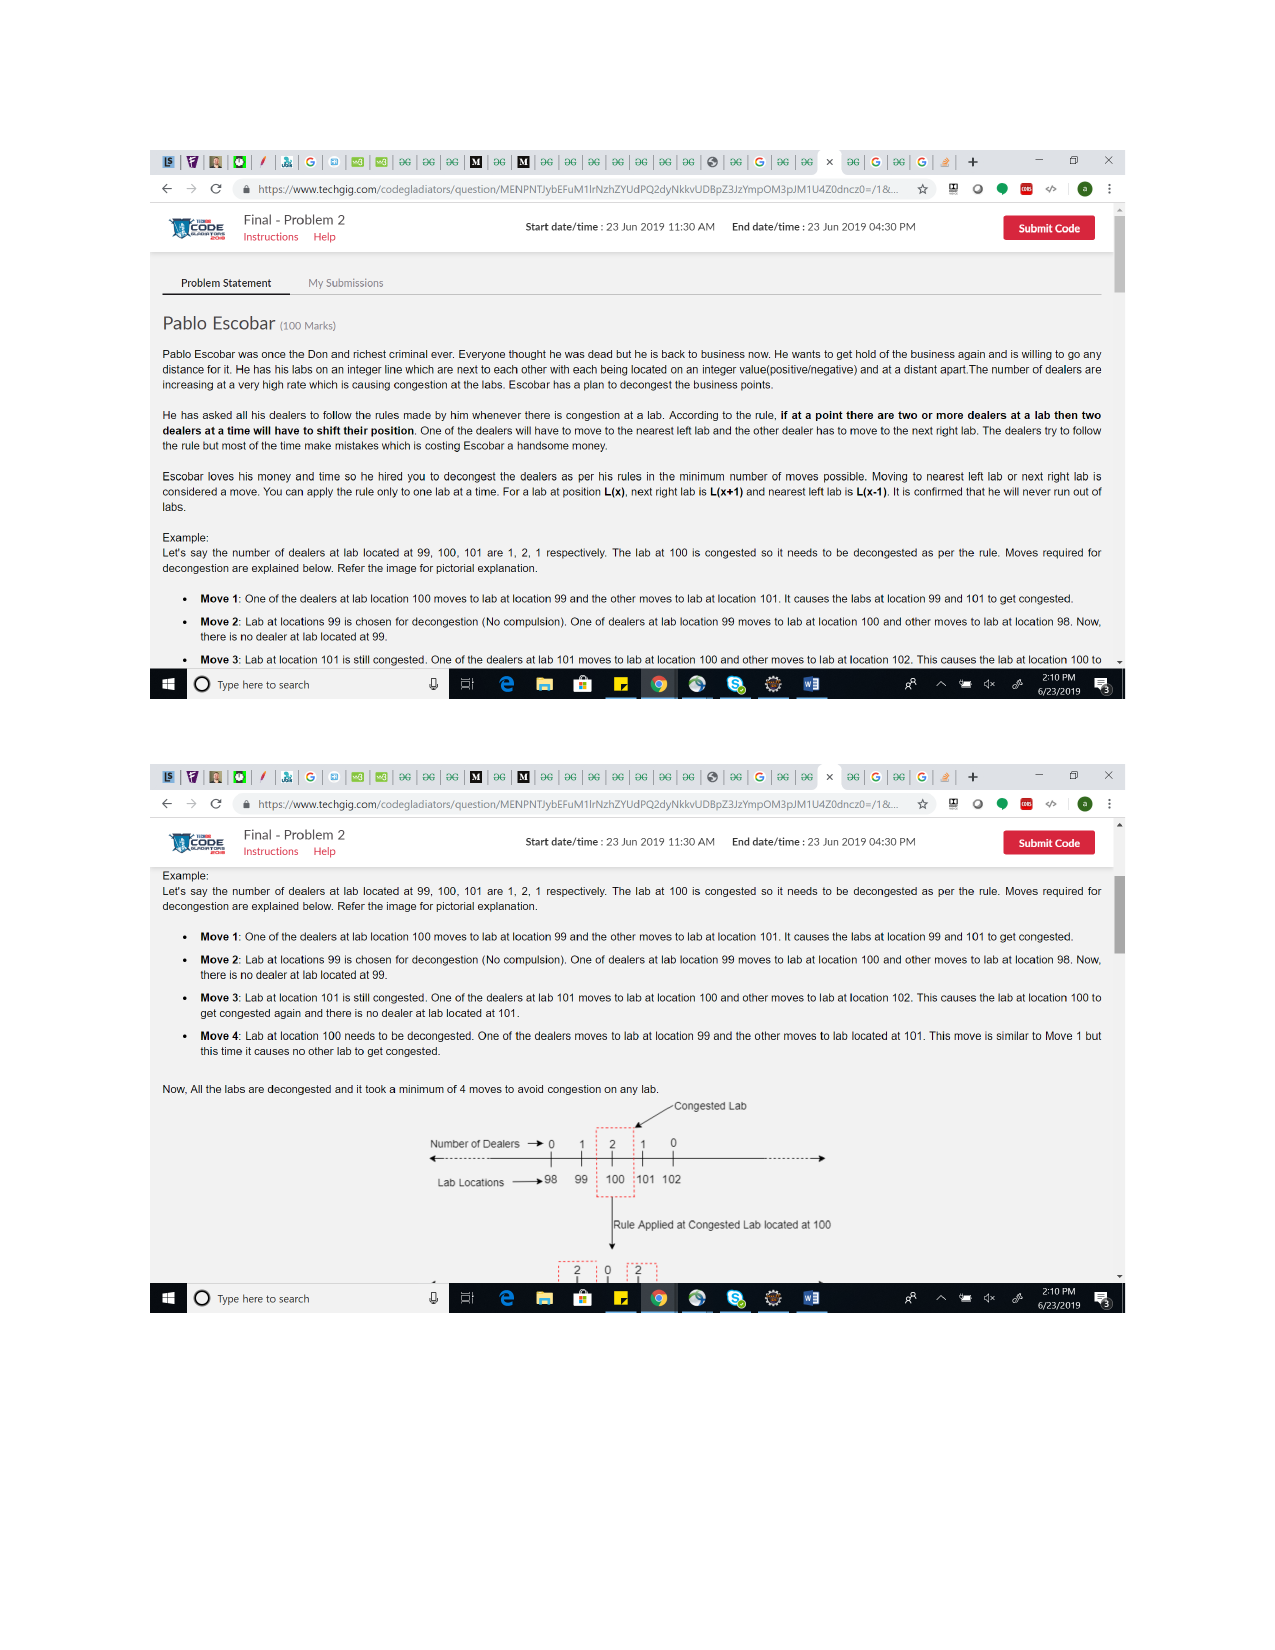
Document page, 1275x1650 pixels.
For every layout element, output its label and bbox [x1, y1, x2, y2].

picture [150, 764, 1125, 1313]
picture [150, 150, 1125, 699]
